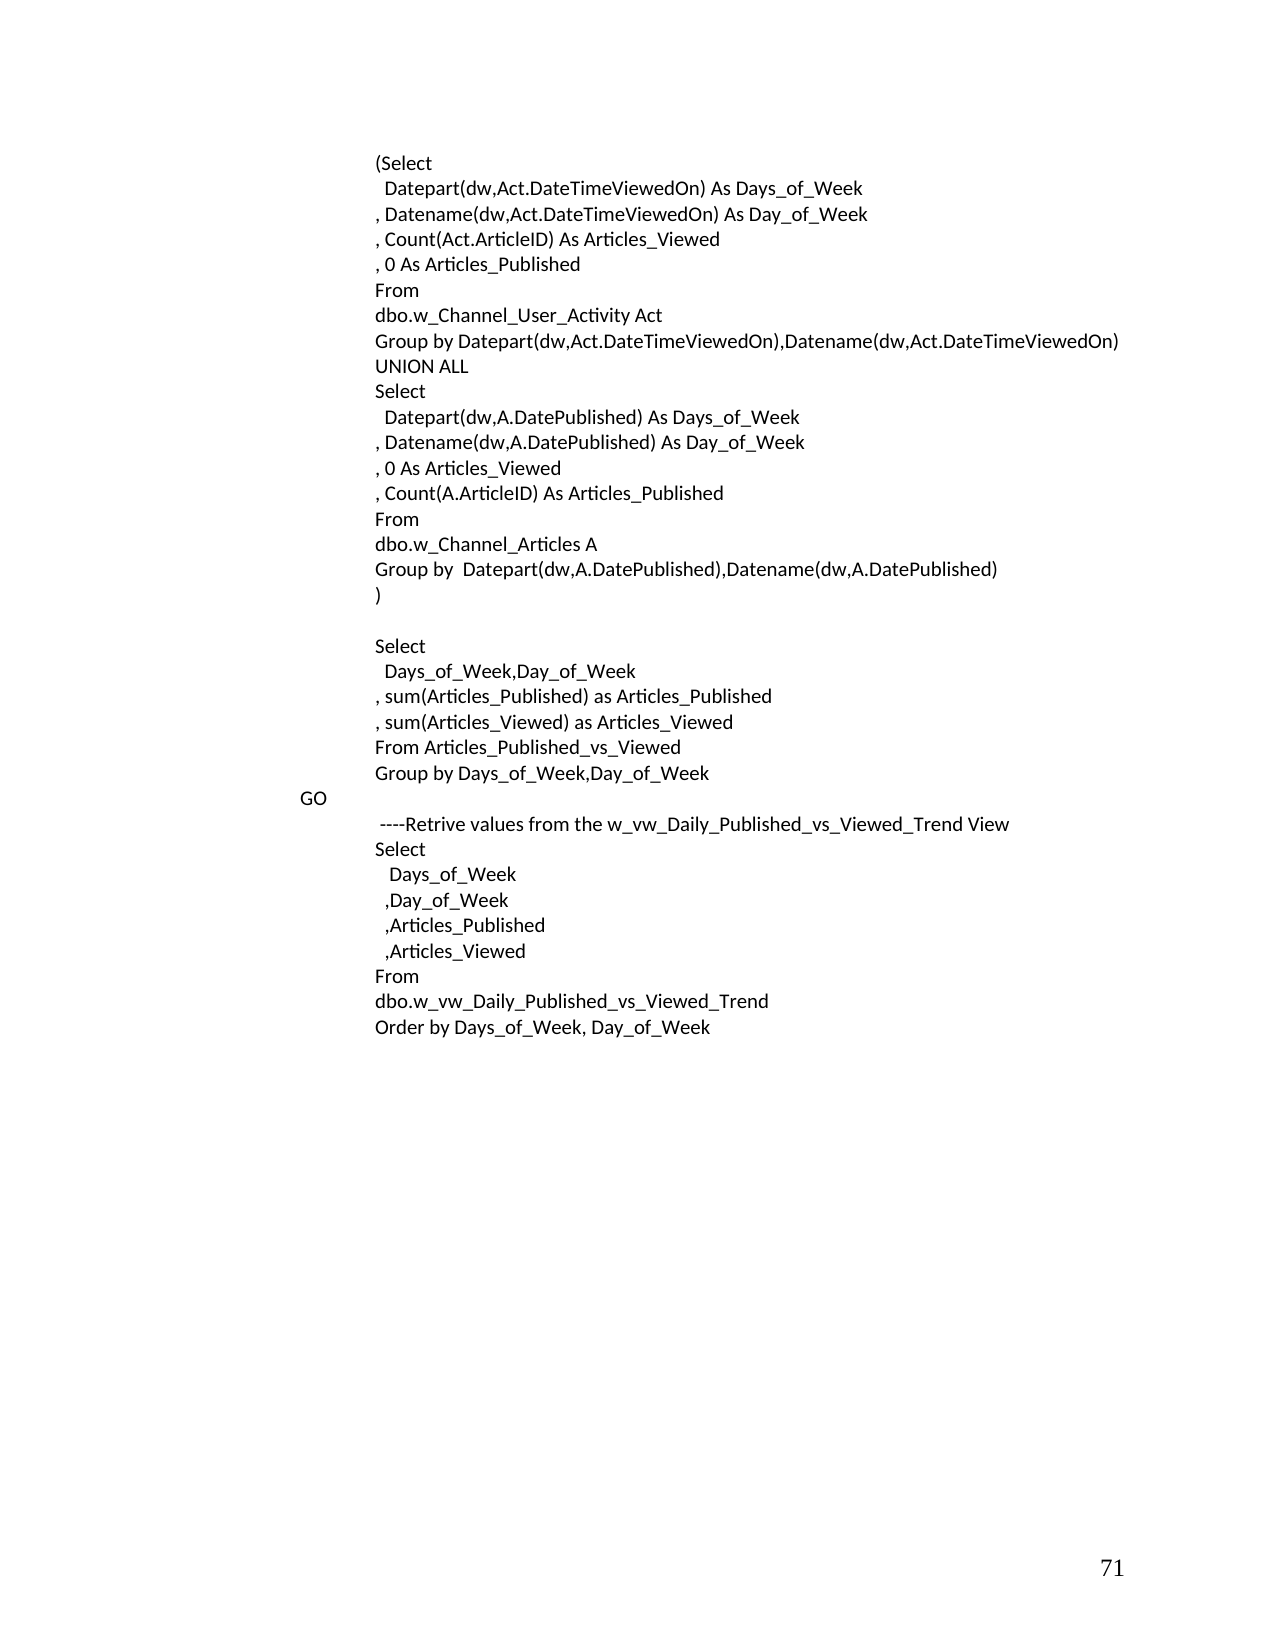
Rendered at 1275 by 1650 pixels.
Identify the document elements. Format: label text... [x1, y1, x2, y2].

text (Select [150, 150, 1125, 175]
text GO [150, 785, 1125, 811]
text Select [150, 379, 1125, 404]
text Days_of_Week [150, 862, 1125, 887]
text From [150, 277, 1125, 302]
text ,Day_of_Week [150, 887, 1125, 912]
text , Count(A.ArticleID) As Articles_Published [150, 480, 1125, 506]
text , Count(Act.ArticleID) As Articles_Viewed [150, 226, 1125, 252]
text Datepart(dw,Act.DateTimeViewedOn) As Days_of_Week [150, 175, 1125, 201]
text dbo.w_Channel_User_Activity Act [150, 302, 1125, 328]
text Days_of_Week,Day_of_Week [150, 658, 1125, 684]
text ,Articles_Viewed [150, 938, 1125, 963]
text Select [150, 633, 1125, 658]
text From Articles_Published_vs_Viewed [150, 734, 1125, 760]
text From [150, 506, 1125, 531]
text Order by Days_of_Week, Day_of_Week [150, 1014, 1125, 1039]
text , sum(Articles_Viewed) as Articles_Viewed [150, 709, 1125, 734]
text Select [150, 836, 1125, 862]
text Group by Days_of_Week,Day_of_Week [150, 760, 1125, 785]
text ----Retrive values from the w_vw_Daily_Published_vs_Viewed_Trend View [150, 811, 1125, 836]
text , Datename(dw,A.DatePublished) As Day_of_Week [150, 429, 1125, 455]
text dbo.w_vw_Daily_Published_vs_Viewed_Trend [150, 989, 1125, 1014]
text , sum(Articles_Published) as Articles_Published [150, 684, 1125, 709]
text Datepart(dw,A.DatePublished) As Days_of_Week [150, 404, 1125, 429]
text From [150, 963, 1125, 989]
text Group by Datepart(dw,Act.DateTimeViewedOn),Datename(dw,Act.DateTimeViewedOn) [150, 328, 1125, 353]
text dbo.w_Channel_Articles A [150, 531, 1125, 557]
text , 0 As Articles_Viewed [150, 455, 1125, 480]
text Group by Datepart(dw,A.DatePublished),Datename(dw,A.DatePublished) [150, 557, 1125, 582]
text , 0 As Articles_Published [150, 252, 1125, 277]
text ,Articles_Published [150, 912, 1125, 938]
text , Datename(dw,Act.DateTimeViewedOn) As Day_of_Week [150, 201, 1125, 226]
text ) [150, 582, 1125, 607]
text UNION ALL [150, 353, 1125, 379]
